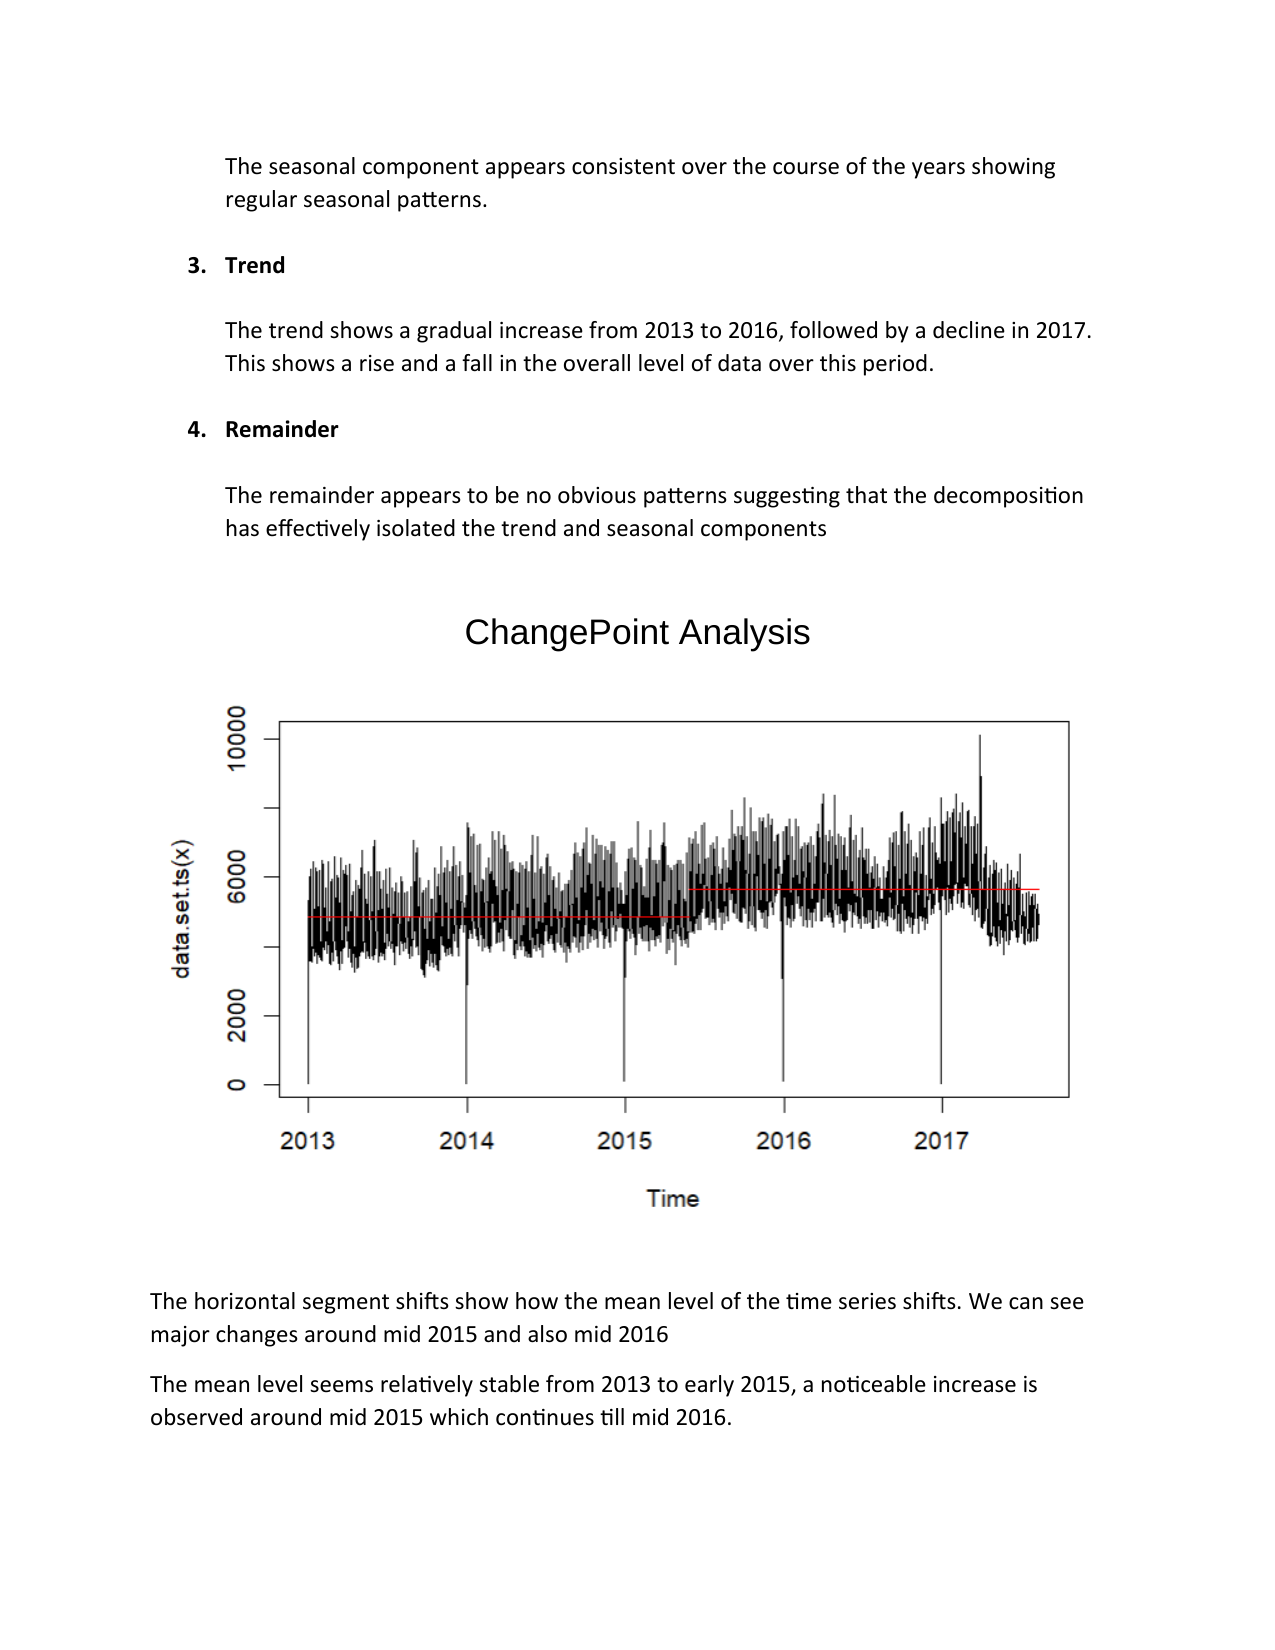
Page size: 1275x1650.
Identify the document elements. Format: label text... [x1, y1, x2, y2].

list Remainder [187, 413, 1125, 444]
list Trend [187, 249, 1125, 279]
text The remainder appears to be no obvious patterns suggesting that the decomposition has effectively isolated the trend and seasonal components [225, 479, 1125, 543]
text The mean level seems relatively stable from 2013 to early 2015, a noticeable increase is observed around mid 2015 which continues till mid 2016. [150, 1368, 1125, 1431]
text The trend shows a gradual increase from 2013 to 2016, followed by a decline in 2017. This shows a rise and a fall in the overall level of data over this period. [225, 314, 1125, 378]
picture [150, 671, 1091, 1217]
subtitle ChangePoint Analysis [150, 611, 1125, 652]
text The seasonal component appears consistent over the course of the years showing regular seasonal patterns. [225, 150, 1125, 213]
text The horizontal segment shifts show how the mean level of the time series shifts. We can see major changes around mid 2015 and also mid 2016 [150, 1285, 1125, 1349]
